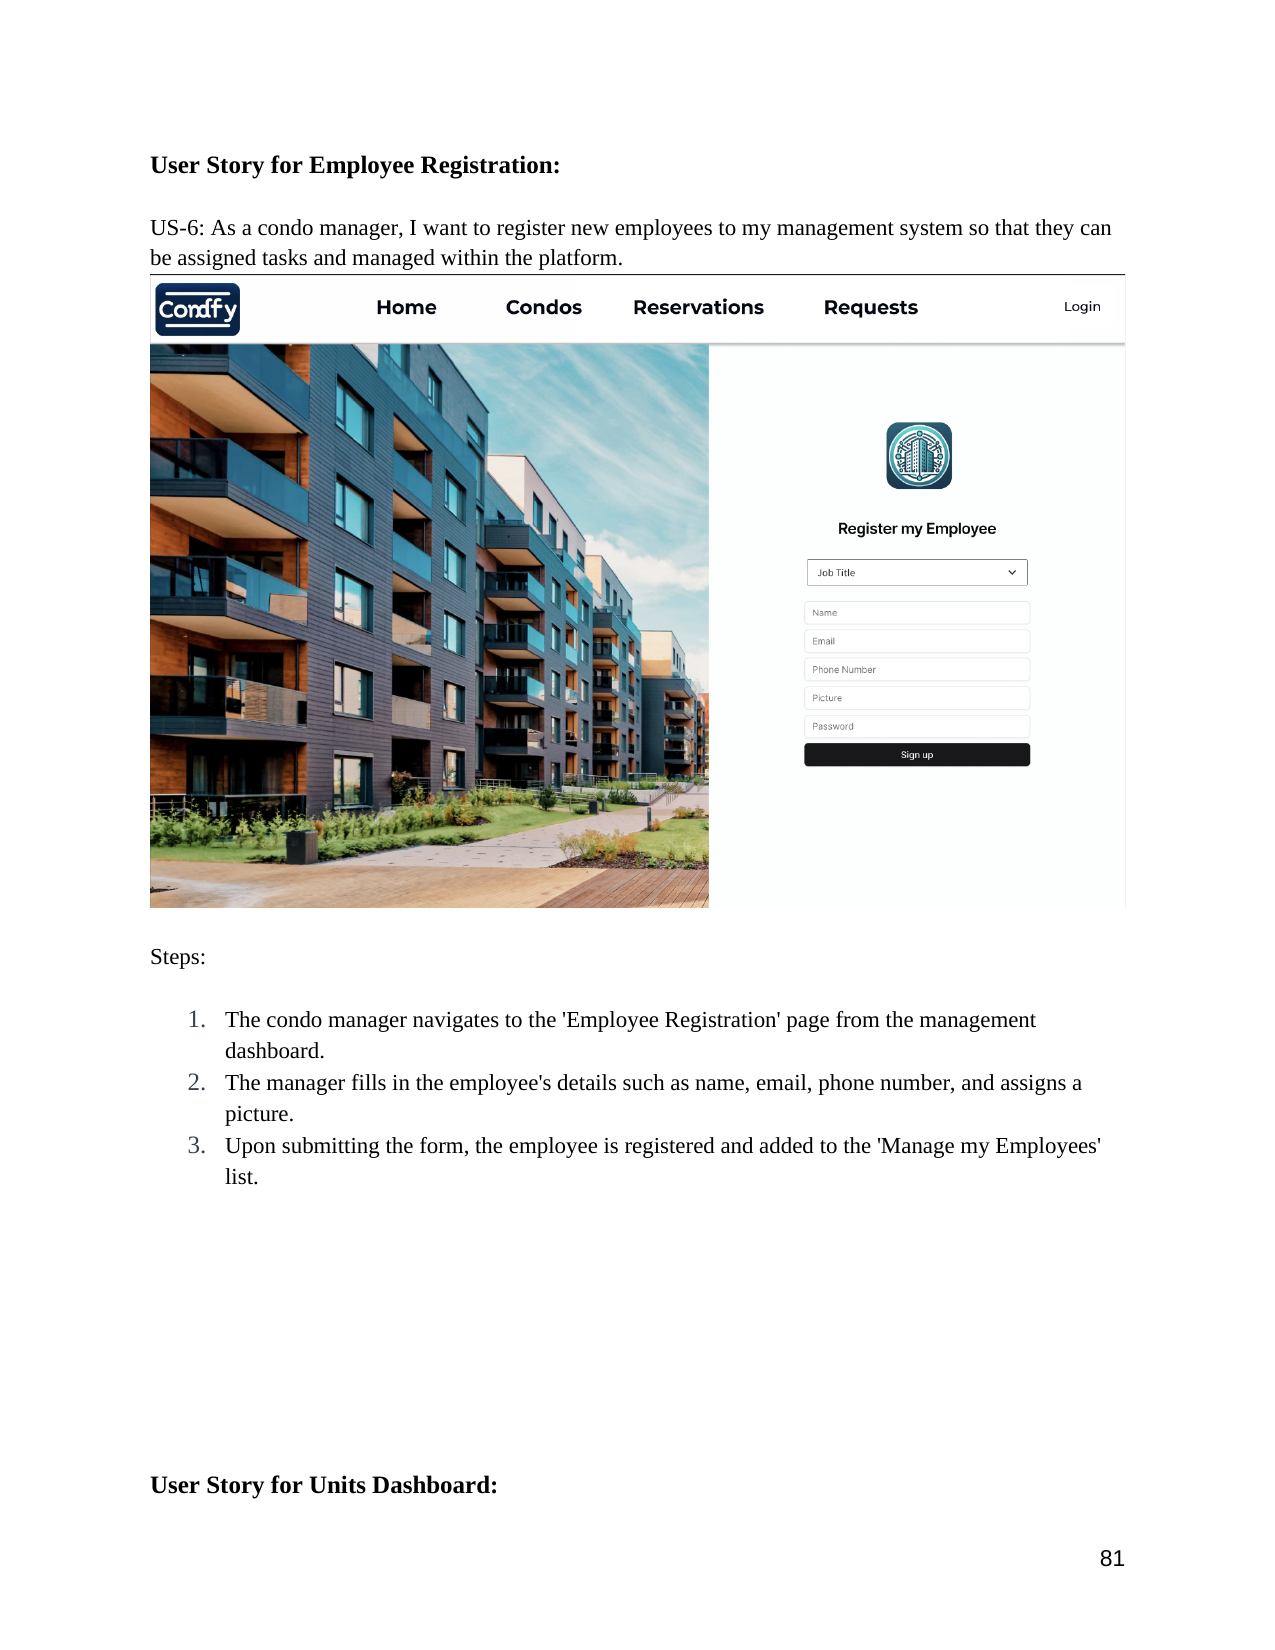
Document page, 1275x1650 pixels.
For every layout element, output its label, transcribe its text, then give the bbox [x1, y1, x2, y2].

list The manager fills in the employee's details such as name, email, phone number, and assigns a picture. [187, 1067, 1125, 1126]
list The condo manager navigates to the 'Employee Registration' page from the management dashboard. [187, 1004, 1125, 1063]
picture [150, 274, 1125, 908]
text US-6: As a condo manager, I want to register new employees to my management system so that they can be assigned tasks and managed within the platform. [150, 214, 1125, 274]
text Steps: [150, 943, 1125, 969]
text User Story for Employee Registration: [150, 150, 1125, 179]
text User Story for Units Dashboard: [150, 1470, 1125, 1499]
list Upon submitting the form, the employee is registered and added to the 'Manage my Employees' list. [187, 1130, 1125, 1189]
